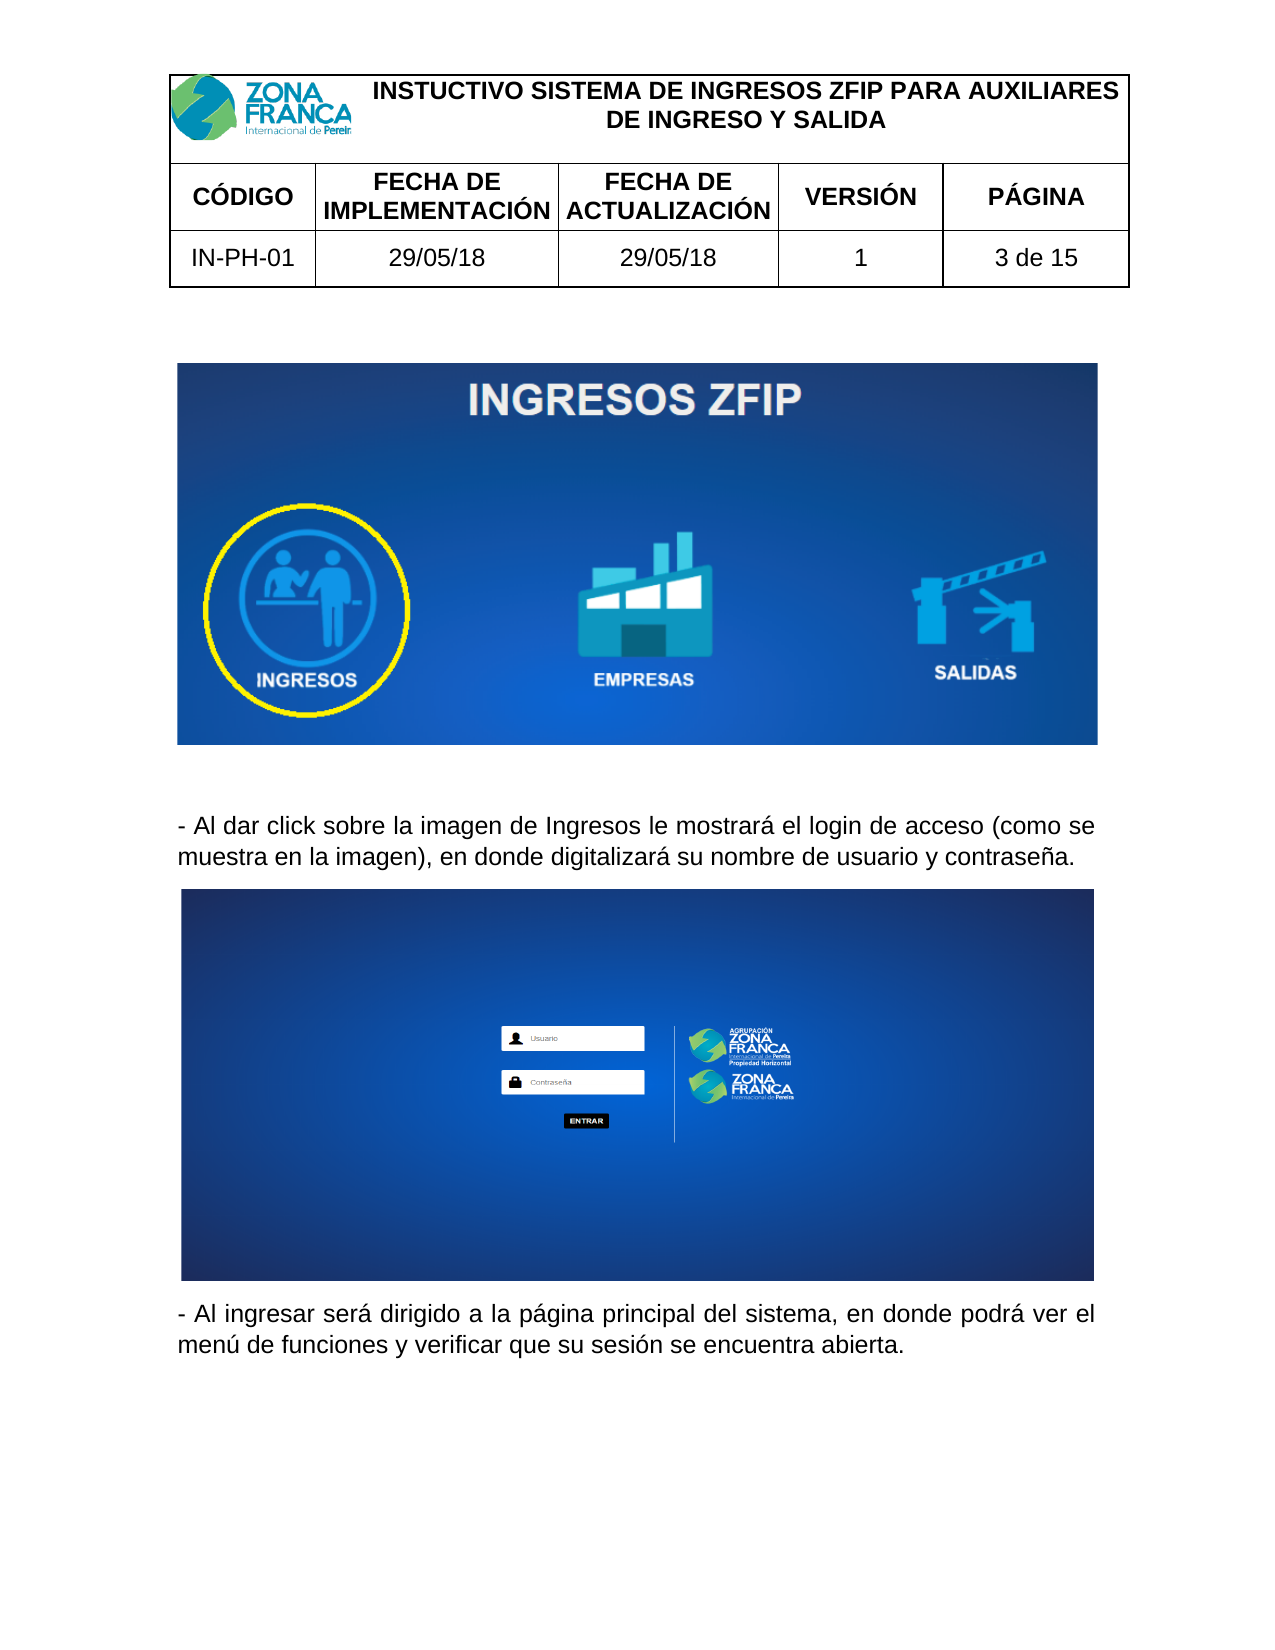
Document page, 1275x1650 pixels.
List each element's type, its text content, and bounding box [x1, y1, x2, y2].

picture [250, 107, 260, 111]
picture [181, 889, 1094, 1281]
picture [177, 363, 1098, 745]
picture [169, 73, 351, 139]
picture [303, 99, 322, 113]
text - Al dar click sobre la imagen de Ingresos le mostrará el login de acceso (como se muestra en la imagen), en donde digitalizará su nombre de usuario y contraseña. [177, 811, 1098, 871]
text - Al ingresar será dirigido a la página principal del sistema, en donde podrá ver el menú de funciones y verificar que su sesión se encuentra abierta. [177, 1299, 1098, 1359]
picture [267, 87, 279, 98]
